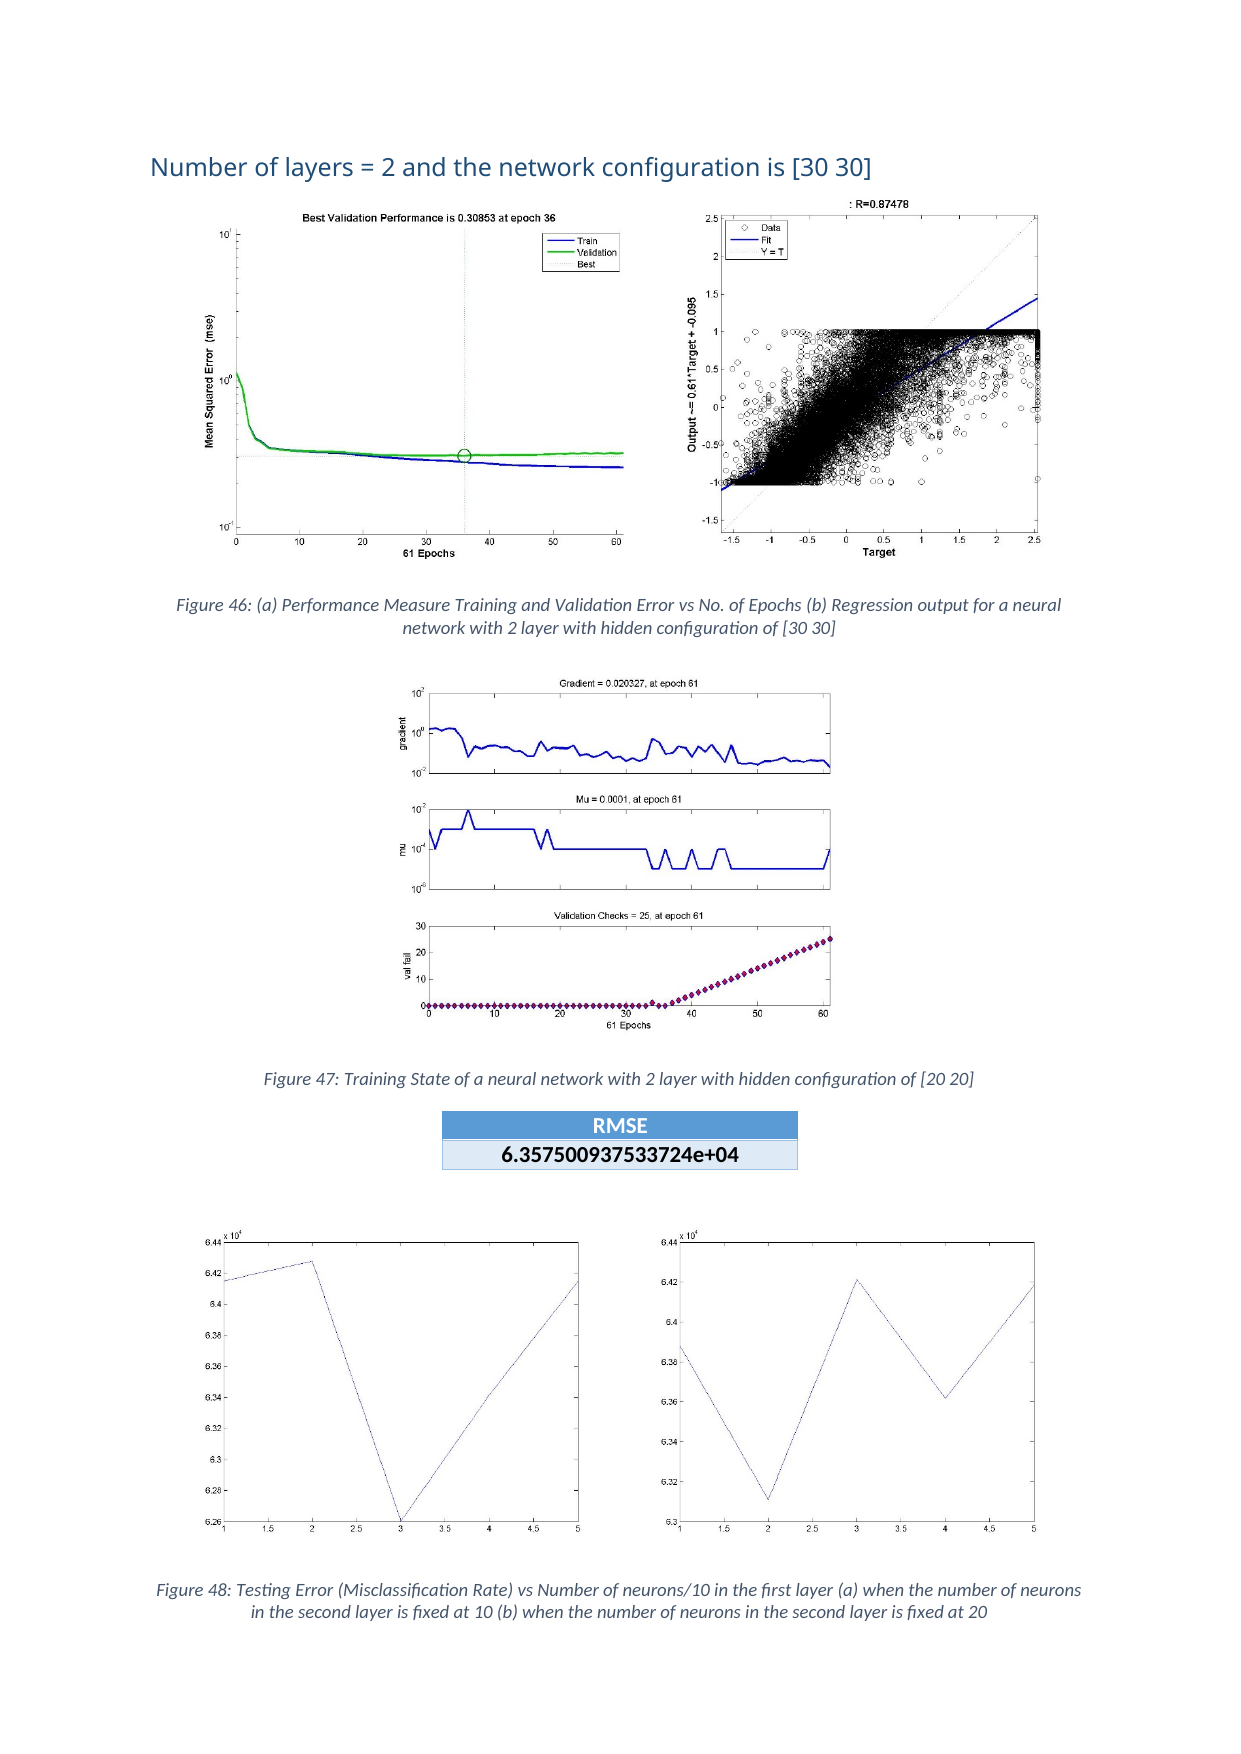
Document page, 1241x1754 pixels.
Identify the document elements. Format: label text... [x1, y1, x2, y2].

picture [361, 660, 879, 1048]
picture [171, 186, 1069, 575]
subtitle Number of layers = 2 and the network configuration is [30 30] [150, 150, 1090, 184]
table_cell 6.357500937533724e+04 [443, 1141, 797, 1169]
picture [164, 1216, 1077, 1559]
table_header RMSE [443, 1112, 797, 1139]
